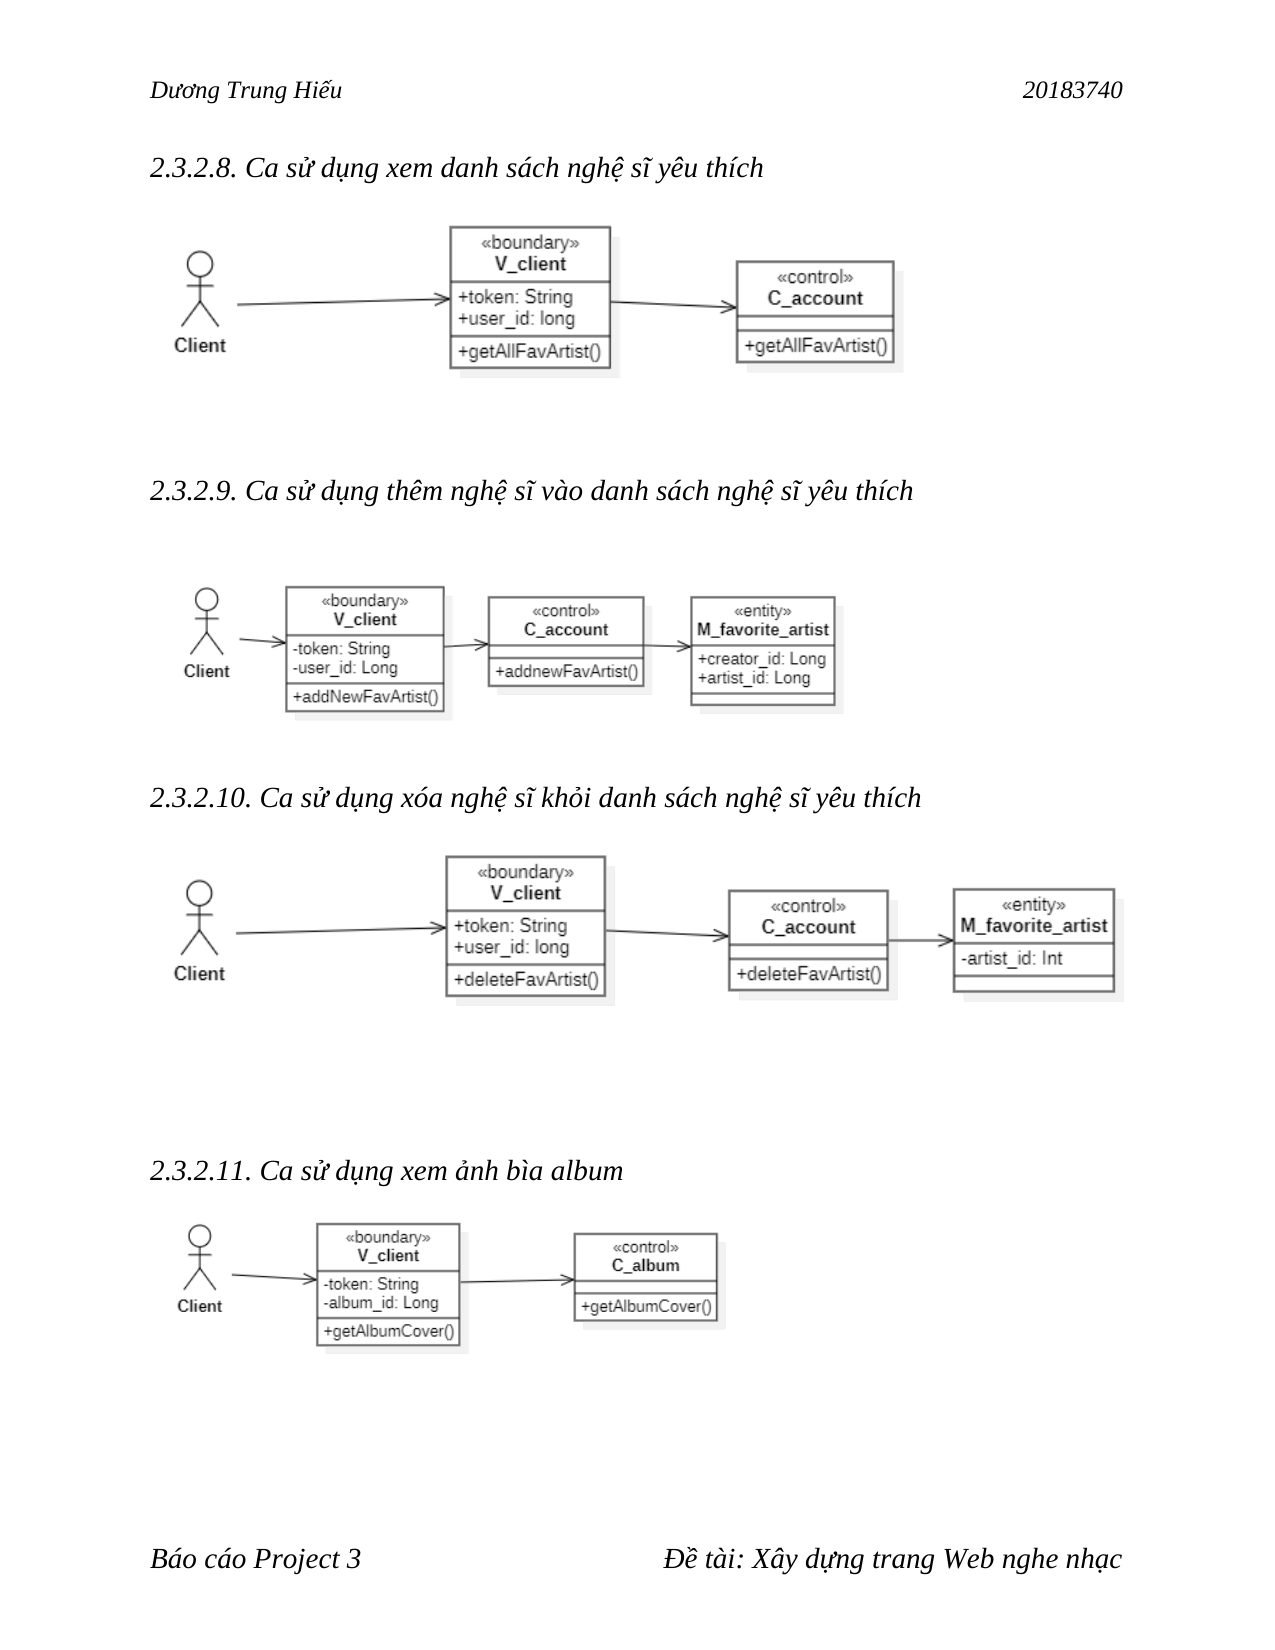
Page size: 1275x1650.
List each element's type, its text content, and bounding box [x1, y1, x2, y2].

subtitle 2.3.2.8. Ca sử dụng xem danh sách nghệ sĩ yêu thích [150, 150, 1125, 183]
subtitle 2.3.2.9. Ca sử dụng thêm nghệ sĩ vào danh sách nghệ sĩ yêu thích [150, 473, 1125, 507]
picture [150, 1188, 1044, 1397]
subtitle 2.3.2.10. Ca sử dụng xóa nghệ sĩ khỏi danh sách nghệ sĩ yêu thích [150, 780, 1125, 814]
picture [150, 509, 1165, 762]
picture [150, 816, 1175, 1081]
picture [150, 186, 960, 454]
subtitle 2.3.2.11. Ca sử dụng xem ảnh bìa album [150, 1153, 1125, 1186]
